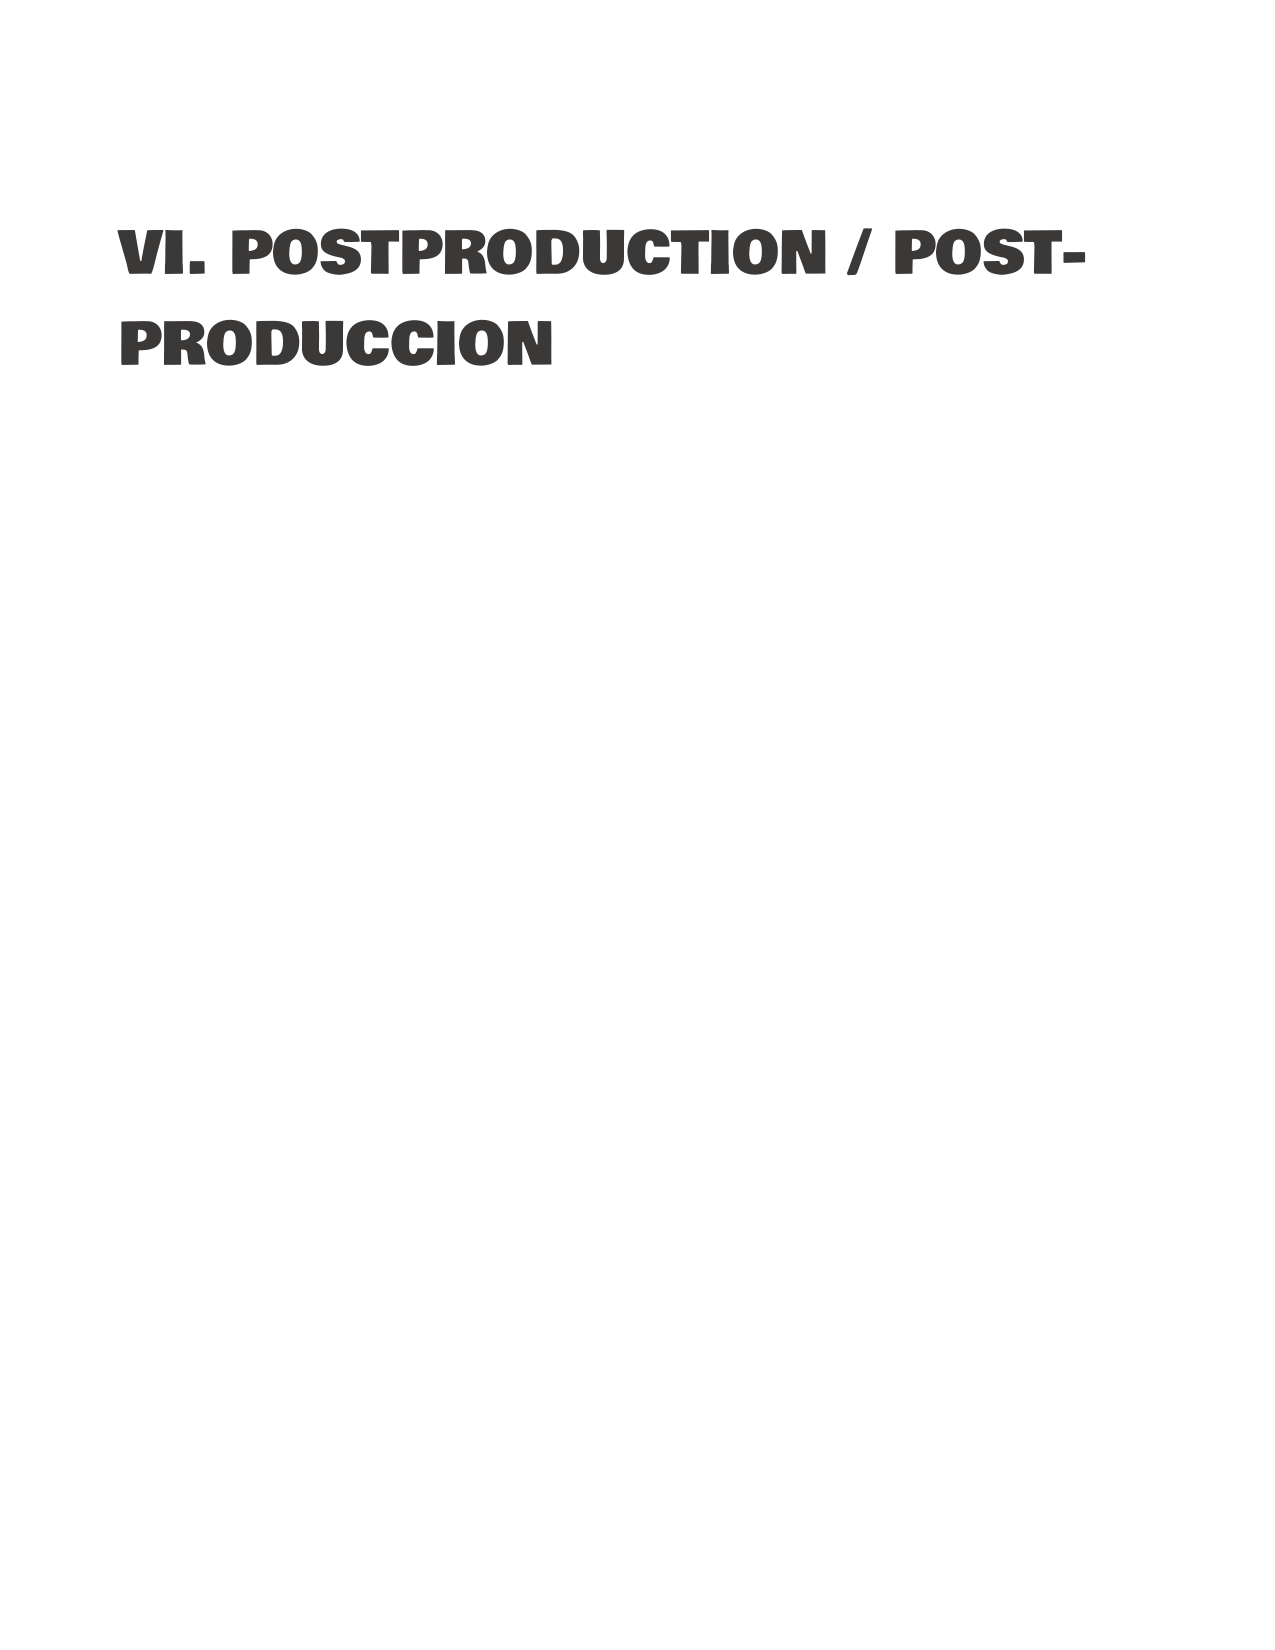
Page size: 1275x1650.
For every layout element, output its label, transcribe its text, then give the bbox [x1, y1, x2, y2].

subtitle POSTPRODUCTION / POST-PRODUCCION [118, 208, 1157, 391]
